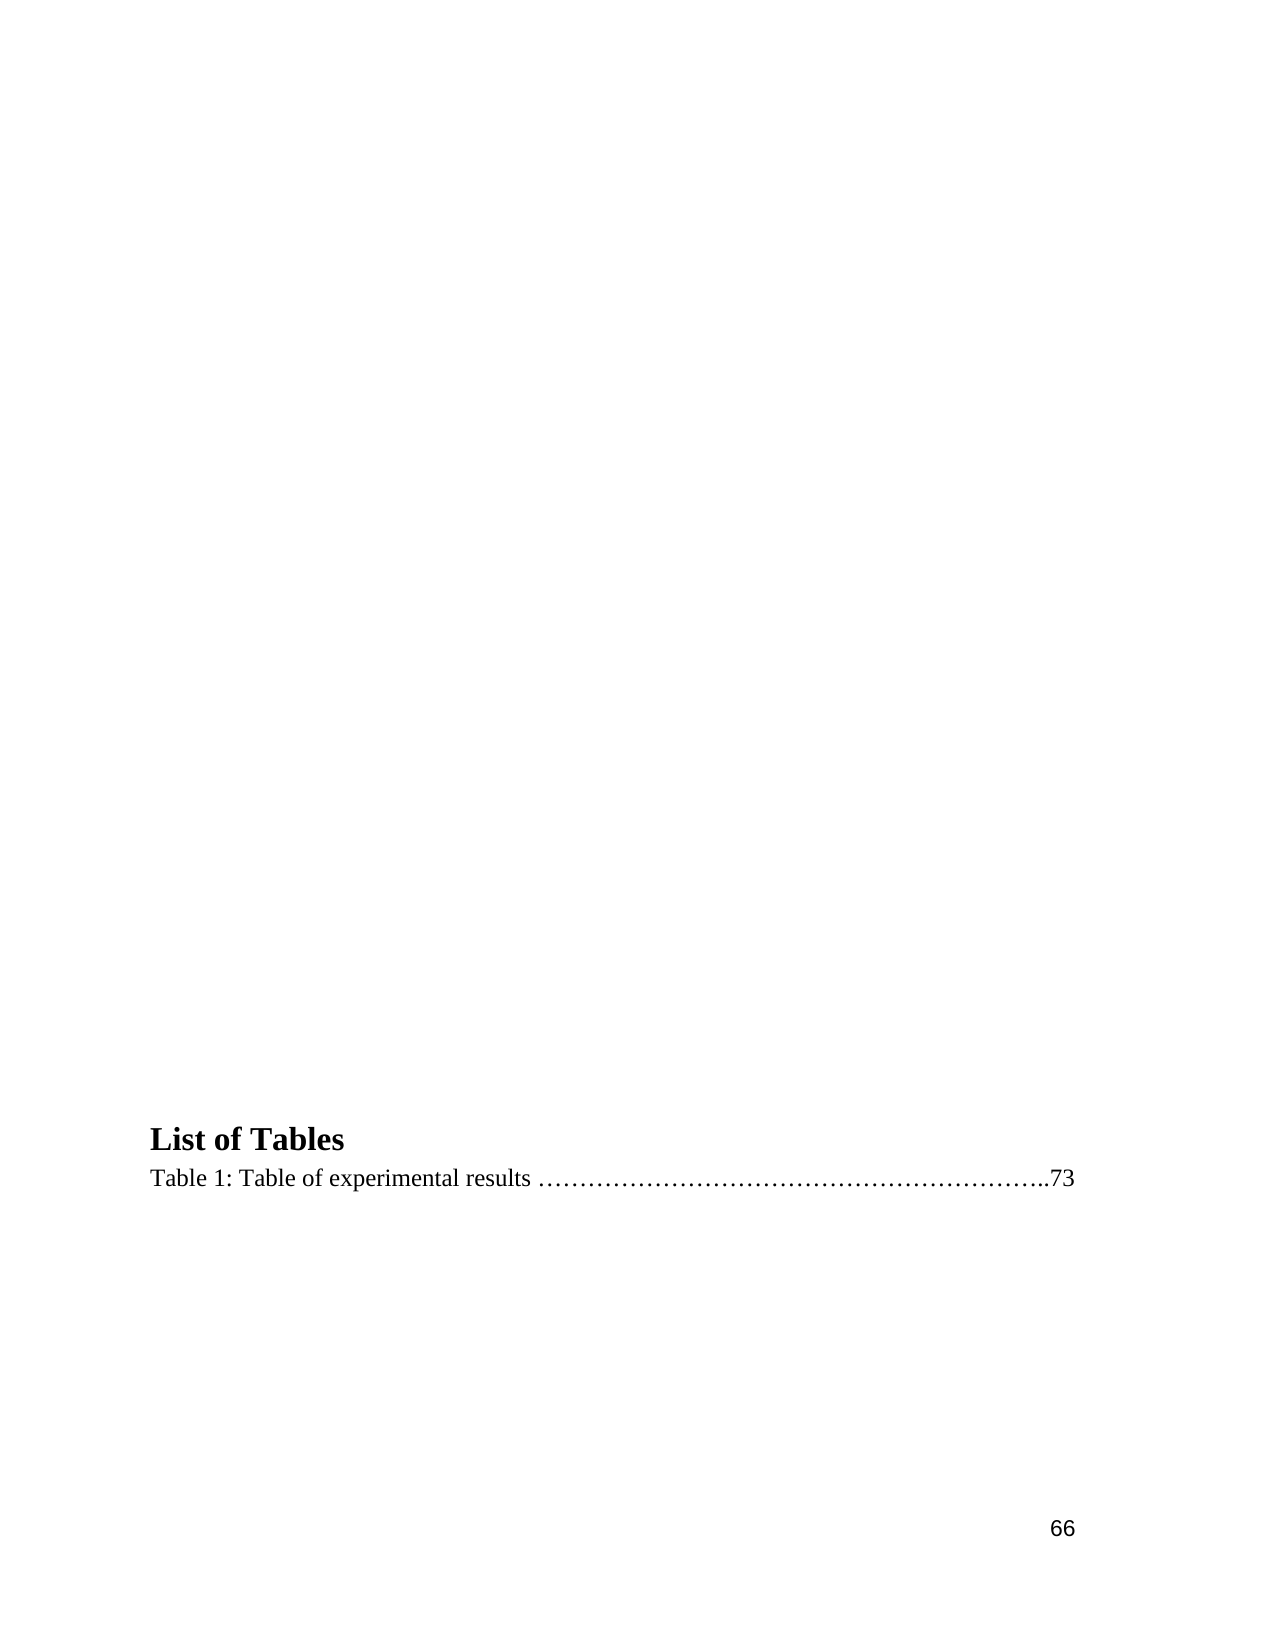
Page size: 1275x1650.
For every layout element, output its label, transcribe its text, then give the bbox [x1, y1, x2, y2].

text Table 1: Table of experimental results ……………………………………………………..73 [150, 1163, 1125, 1192]
text List of Tables [150, 1119, 1125, 1158]
